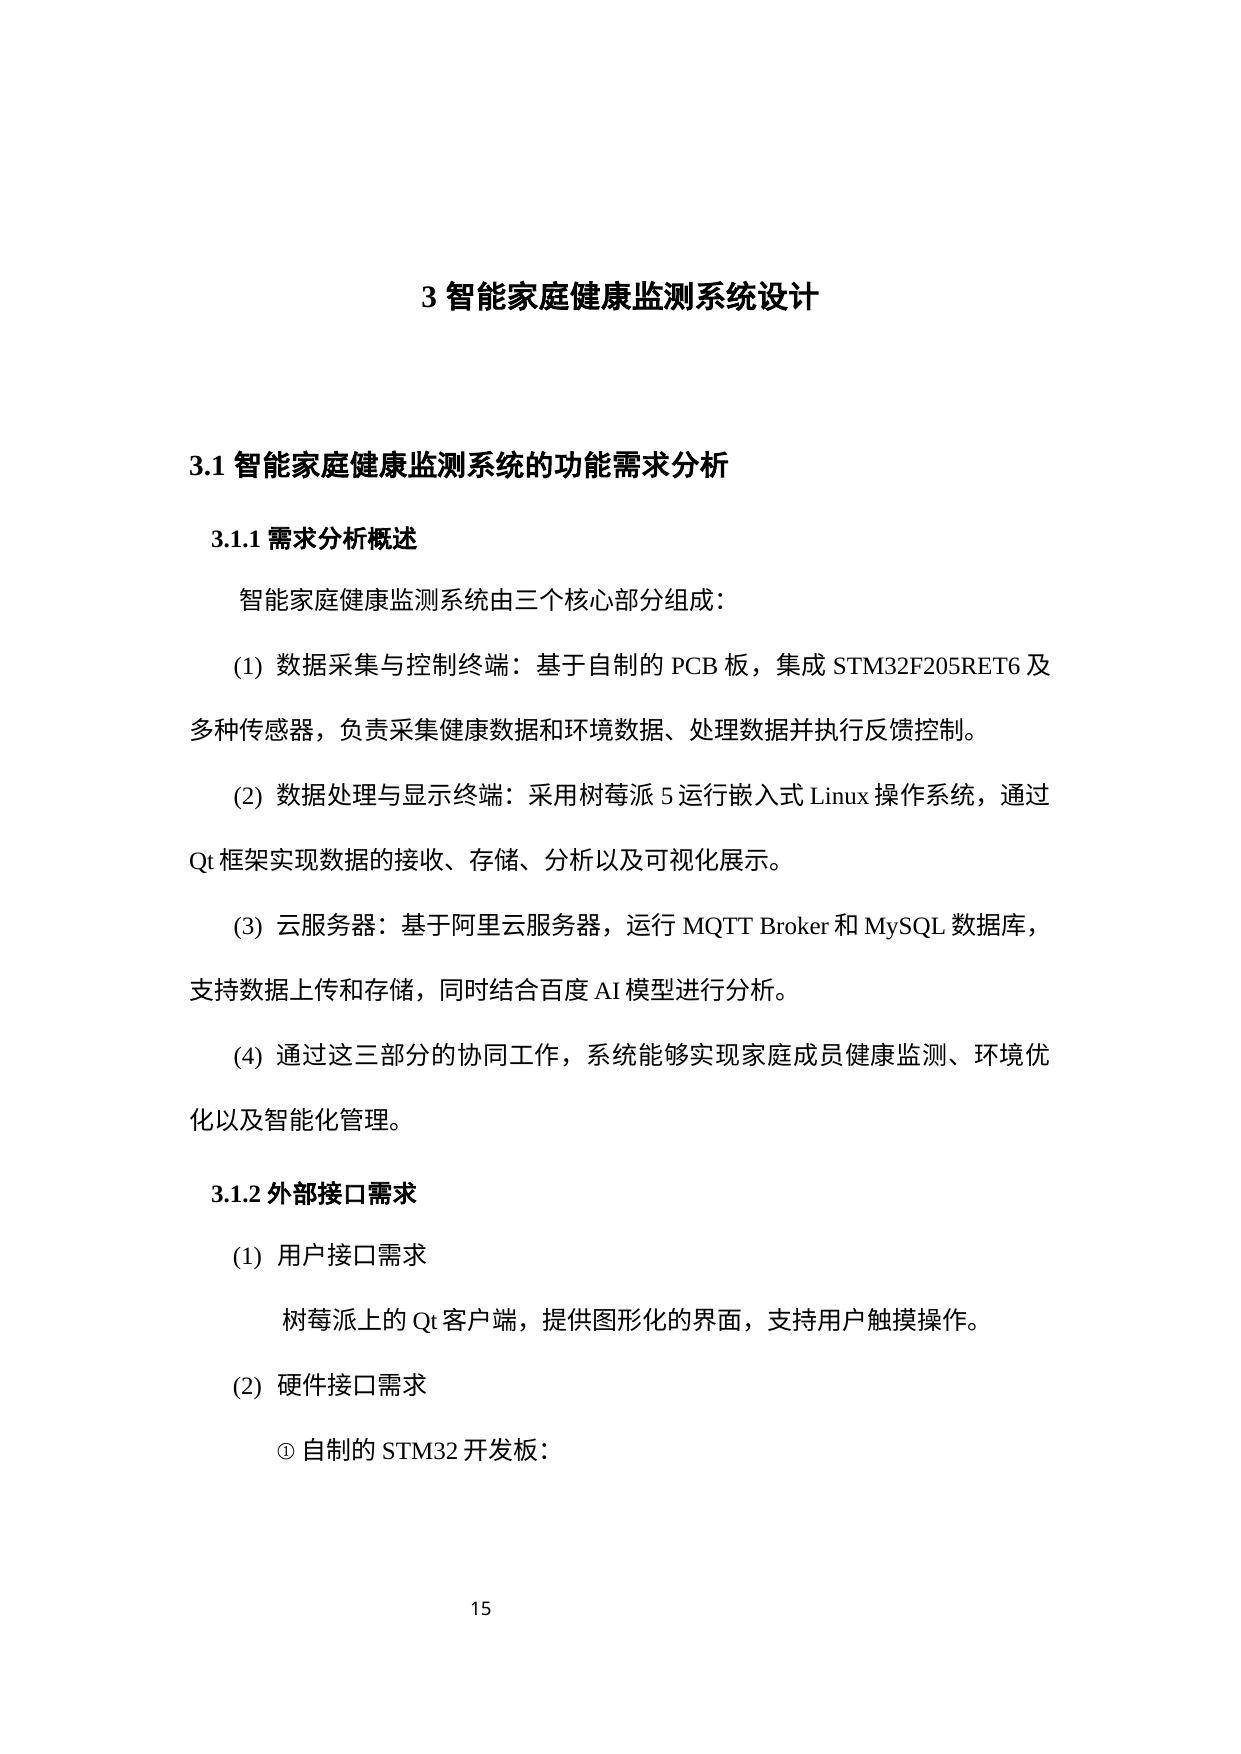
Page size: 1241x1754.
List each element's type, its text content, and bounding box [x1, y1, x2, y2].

subtitle 外部接口需求 [196, 1176, 1051, 1208]
text 智能家庭健康监测系统由三个核心部分组成： [189, 566, 1051, 631]
list 硬件接口需求 [233, 1351, 1051, 1416]
subtitle 智能家庭健康监测系统的功能需求分析 [189, 431, 1051, 496]
text 树莓派上的Qt客户端，提供图形化的界面，支持用户触摸操作。 [189, 1286, 1051, 1351]
list 数据采集与控制终端：基于自制的PCB板，集成STM32F205RET6及多种传感器，负责采集健康数据和环境数据、处理数据并执行反馈控制。 [189, 631, 1051, 761]
list 数据处理与显示终端：采用树莓派5运行嵌入式Linux操作系统，通过Qt框架实现数据的接收、存储、分析以及可视化展示。 [189, 761, 1051, 891]
list 云服务器：基于阿里云服务器，运行MQTT Broker和MySQL数据库，支持数据上传和存储，同时结合百度AI模型进行分析。 [189, 891, 1051, 1021]
list 用户接口需求 [233, 1221, 1051, 1286]
list 自制的STM32开发板： [272, 1416, 1051, 1481]
list 通过这三部分的协同工作，系统能够实现家庭成员健康监测、环境优化以及智能化管理。 [189, 1021, 1051, 1151]
subtitle 需求分析概述 [196, 521, 1051, 553]
subtitle 智能家庭健康监测系统设计 [189, 262, 1051, 327]
